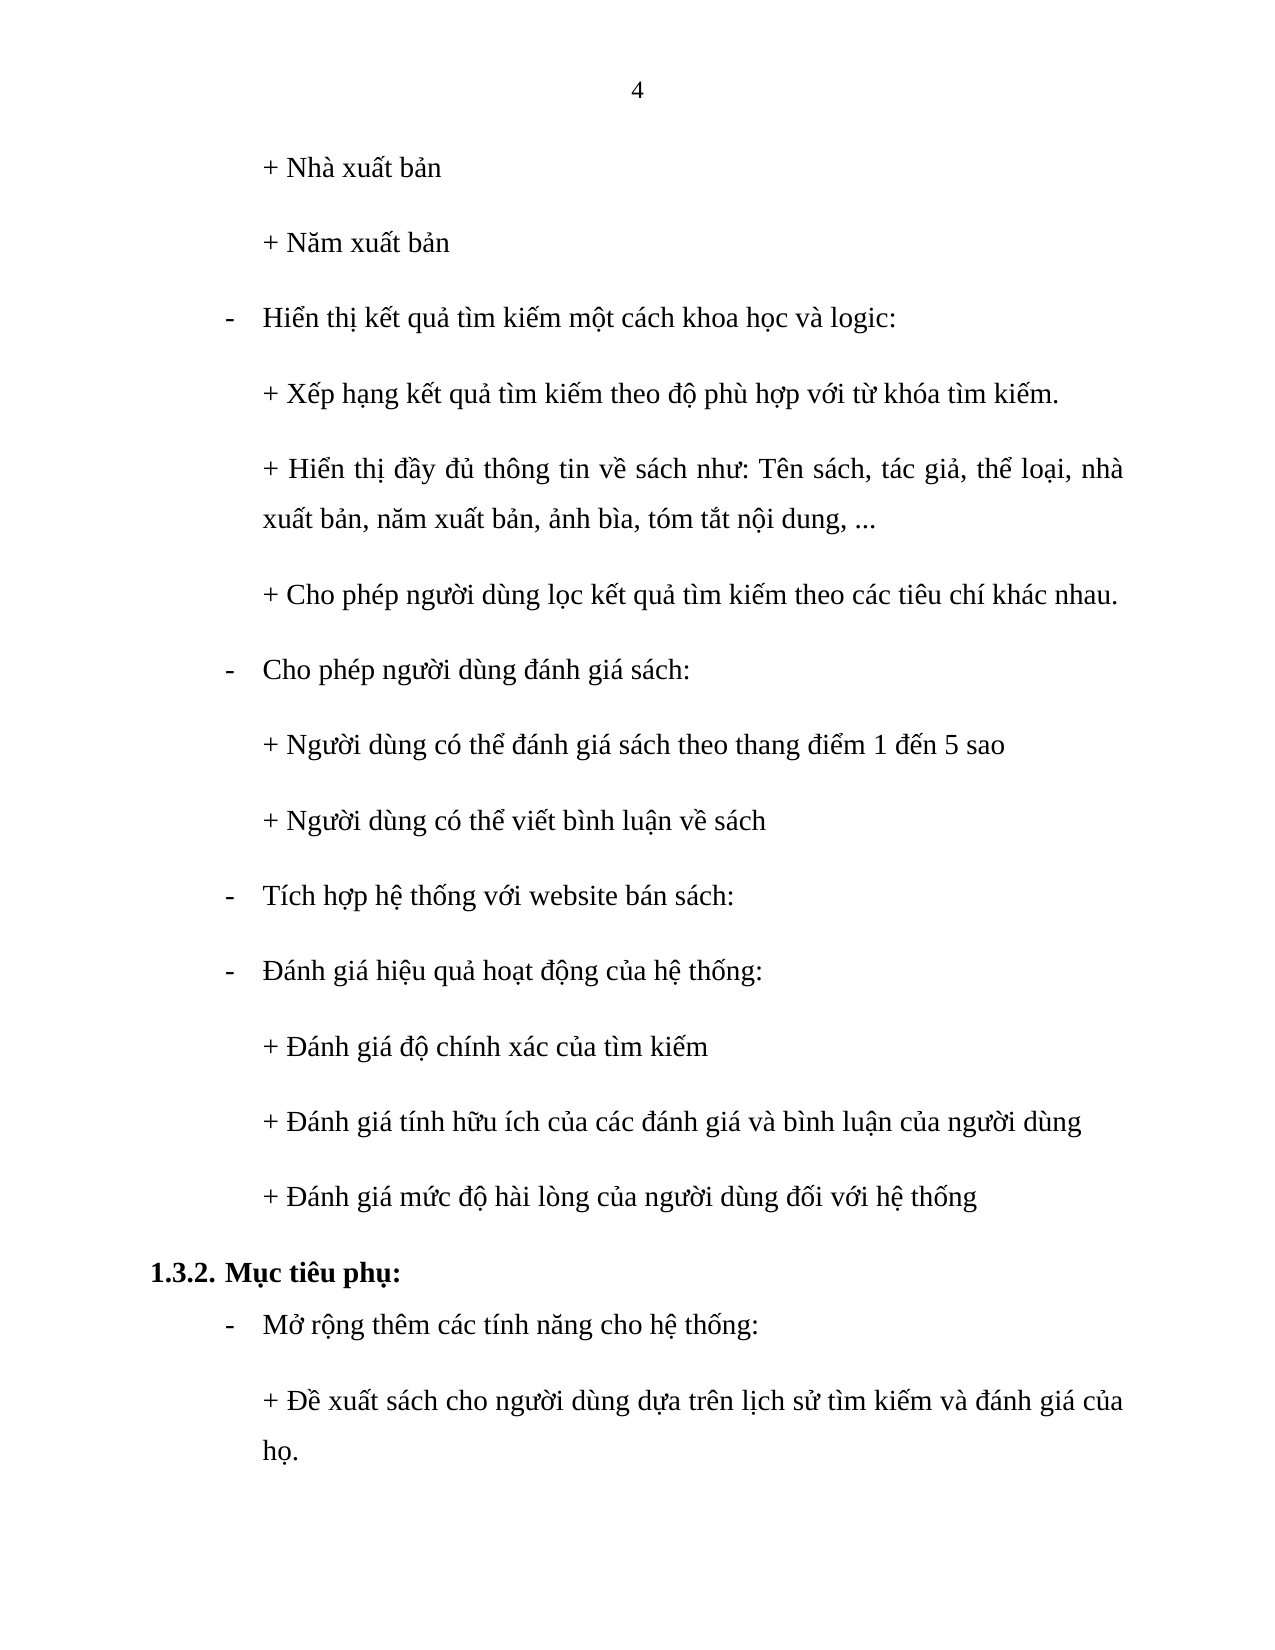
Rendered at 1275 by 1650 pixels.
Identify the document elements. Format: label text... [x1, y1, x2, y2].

text + Cho phép người dùng lọc kết quả tìm kiếm theo các tiêu chí khác nhau. [262, 577, 1125, 610]
list Hiển thị kết quả tìm kiếm một cách khoa học và logic: [225, 301, 1125, 334]
list Tích hợp hệ thống với website bán sách: [225, 878, 1125, 912]
text + Đề xuất sách cho người dùng dựa trên lịch sử tìm kiếm và đánh giá của họ. [262, 1383, 1125, 1467]
text + Người dùng có thể đánh giá sách theo thang điểm 1 đến 5 sao [262, 727, 1125, 761]
text + Xếp hạng kết quả tìm kiếm theo độ phù hợp với từ khóa tìm kiếm. [262, 376, 1125, 409]
list Cho phép người dùng đánh giá sách: [225, 652, 1125, 686]
text + Hiển thị đầy đủ thông tin về sách như: Tên sách, tác giả, thể loại, nhà xuất bản, năm xuất bản, ảnh bìa, tóm tắt nội dung, ... [262, 451, 1125, 535]
subtitle Mục tiêu phụ: [150, 1255, 1125, 1288]
text + Đánh giá độ chính xác của tìm kiếm [262, 1029, 1125, 1062]
text + Năm xuất bản [262, 225, 1125, 259]
list Mở rộng thêm các tính năng cho hệ thống: [225, 1307, 1125, 1341]
text + Đánh giá mức độ hài lòng của người dùng đối với hệ thống [262, 1179, 1125, 1213]
text + Người dùng có thể viết bình luận về sách [262, 803, 1125, 836]
text + Đánh giá tính hữu ích của các đánh giá và bình luận của người dùng [262, 1104, 1125, 1138]
list Đánh giá hiệu quả hoạt động của hệ thống: [225, 953, 1125, 987]
text + Nhà xuất bản [262, 150, 1125, 183]
